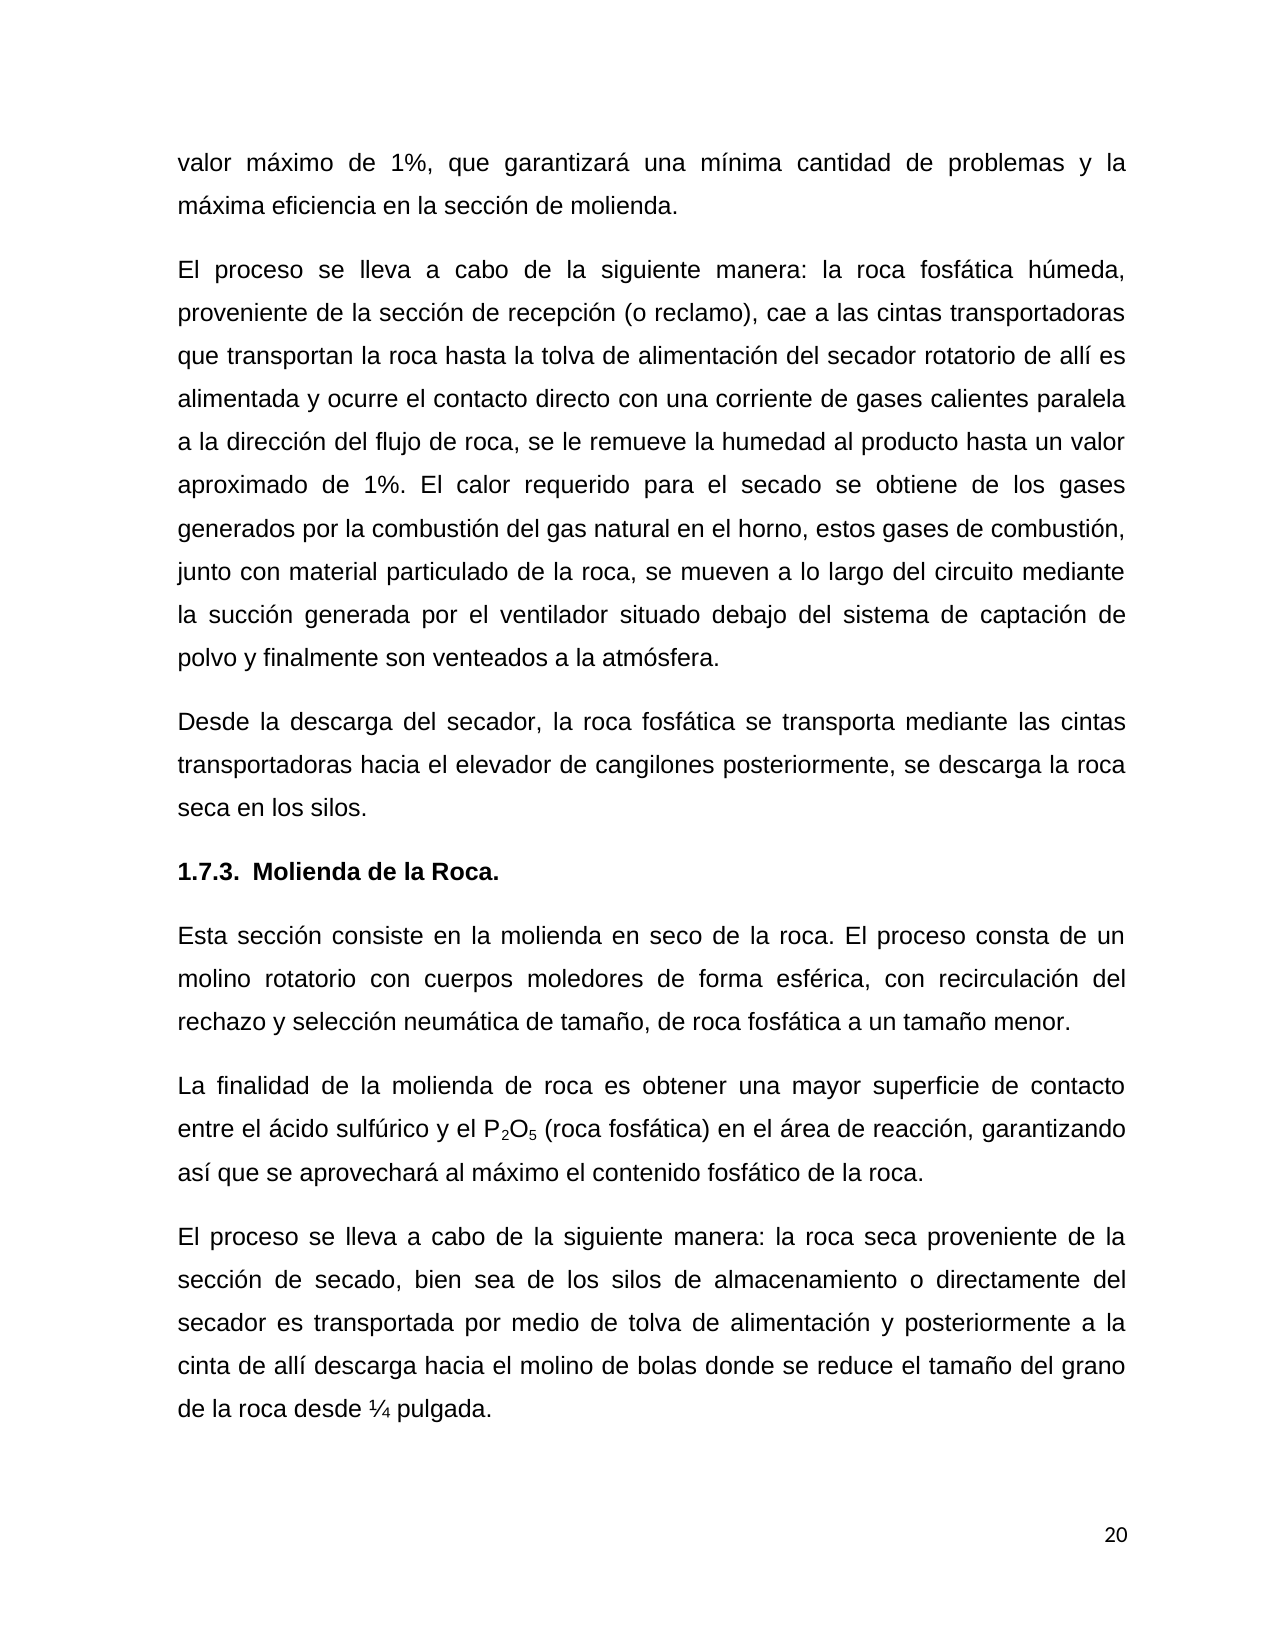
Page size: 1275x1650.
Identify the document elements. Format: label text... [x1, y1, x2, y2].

text Esta sección consiste en la molienda en seco de la roca. El proceso consta de un molino rotatorio con cuerpos moledores de forma esférica, con recirculación del rechazo y selección neumática de tamaño, de roca fosfática a un tamaño menor. [177, 921, 1127, 1036]
text Desde la descarga del secador, la roca fosfática se transporta mediante las cintas transportadoras hacia el elevador de cangilones posteriormente, se descarga la roca seca en los silos. [177, 707, 1127, 822]
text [177, 148, 1127, 219]
text La finalidad de la molienda de roca es obtener una mayor superficie de contacto entre el ácido sulfúrico y el P2O5 (roca fosfática) en el área de reacción, garantizando así que se aprovechará al máximo el contenido fosfático de la roca. [177, 1071, 1127, 1186]
text El proceso se lleva a cabo de la siguiente manera: la roca fosfática húmeda, proveniente de la sección de recepción (o reclamo), cae a las cintas transportadoras que transportan la roca hasta la tolva de alimentación del secador rotatorio de allí es alimentada y ocurre el contacto directo con una corriente de gases calientes paralela a la dirección del flujo de roca, se le remueve la humedad al producto hasta un valor aproximado de 1%. El calor requerido para el secado se obtiene de los gases generados por la combustión del gas natural en el horno, estos gases de combustión, junto con material particulado de la roca, se mueven a lo largo del circuito mediante la succión generada por el ventilador situado debajo del sistema de captación de polvo y finalmente son venteados a la atmósfera. [177, 255, 1127, 672]
list Molienda de la Roca. [177, 857, 1127, 886]
text El proceso se lleva a cabo de la siguiente manera: la roca seca proveniente de la sección de secado, bien sea de los silos de almacenamiento o directamente del secador es transportada por medio de tolva de alimentación y posteriormente a la cinta de allí descarga hacia el molino de bolas donde se reduce el tamaño del grano de la roca desde ¼ pulgada. [177, 1221, 1127, 1423]
